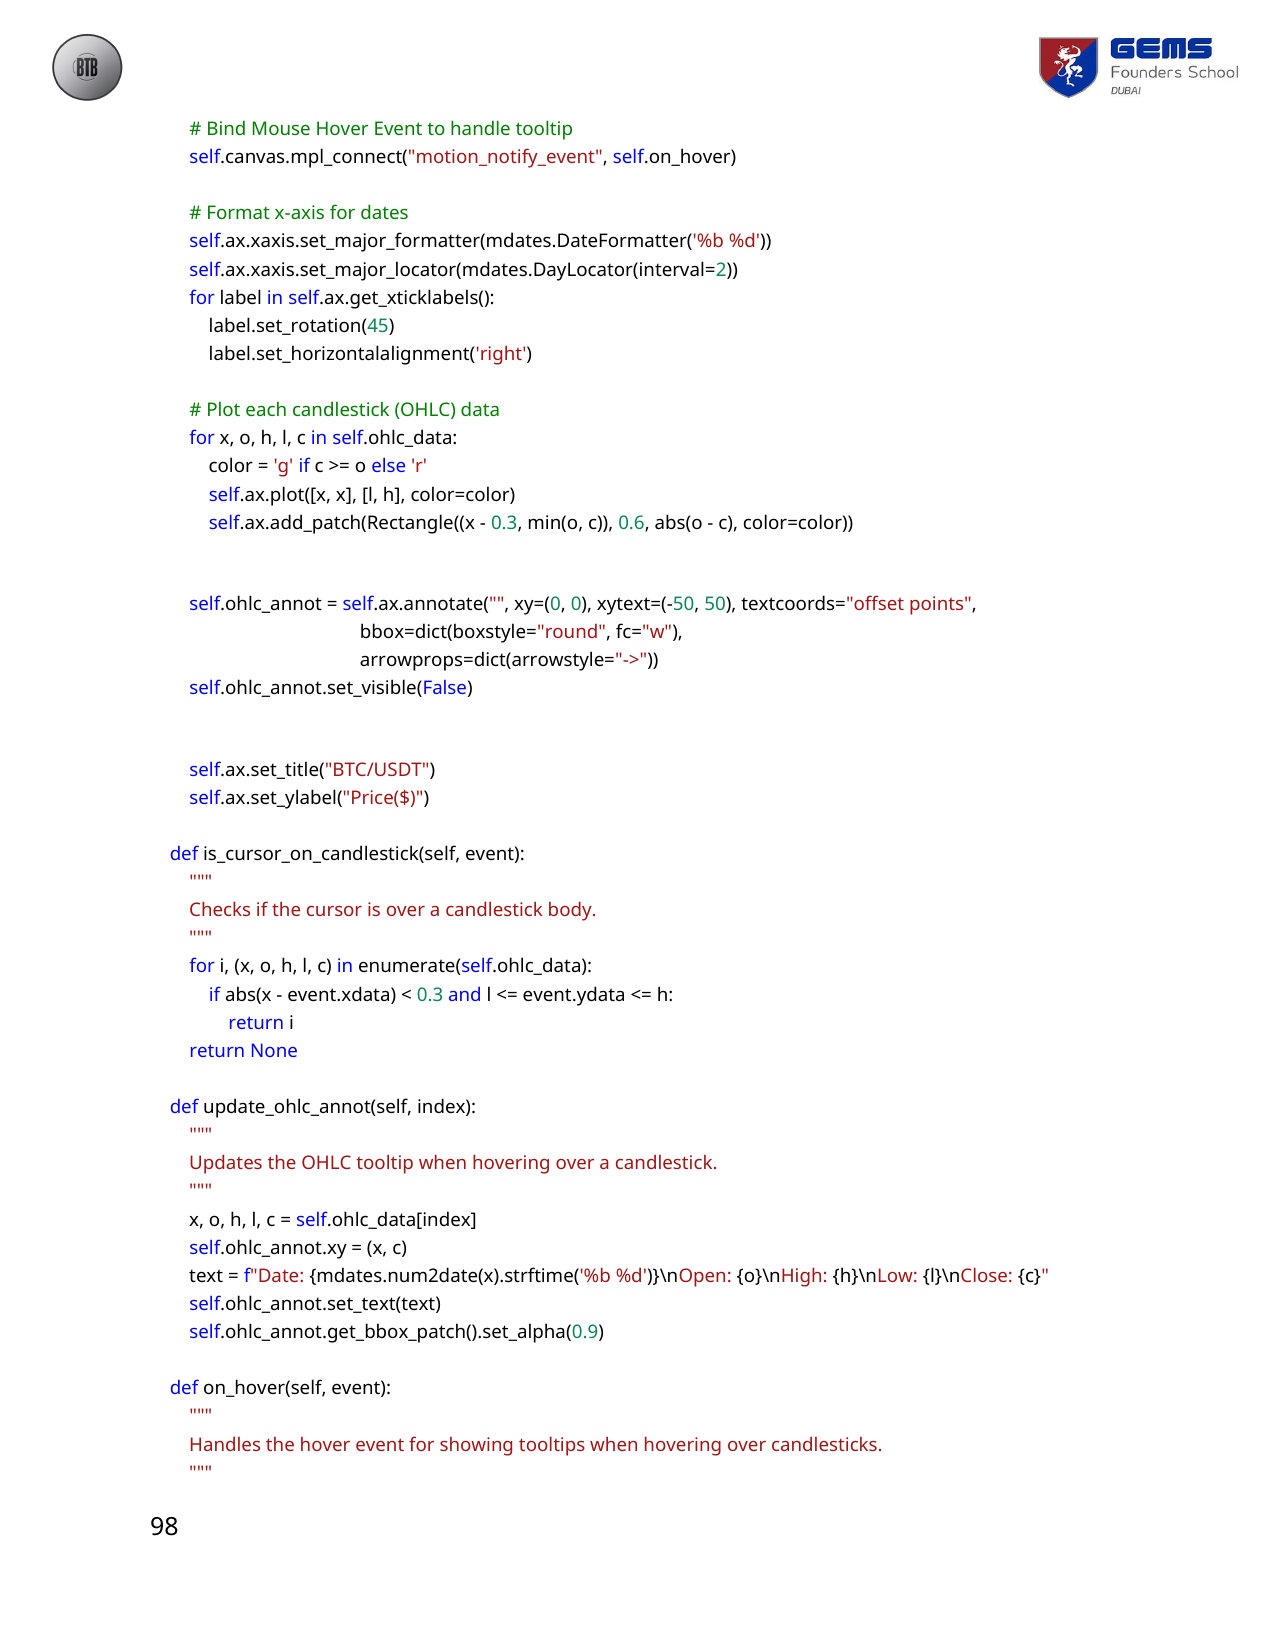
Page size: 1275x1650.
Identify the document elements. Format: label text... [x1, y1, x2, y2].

text def update_ohlc_annot(self, index): [150, 1091, 1184, 1119]
text self.ax.xaxis.set_major_formatter(mdates.DateFormatter('%b %d')) [150, 225, 1184, 253]
text self.ohlc_annot.get_bbox_patch().set_alpha(0.9) [150, 1316, 1184, 1344]
text def on_hover(self, event): [150, 1372, 1184, 1400]
text self.ax.add_patch(Rectangle((x - 0.3, min(o, c)), 0.6, abs(o - c), color=color)) [150, 506, 1184, 534]
text """ [150, 1175, 1184, 1203]
text """ [150, 1400, 1184, 1428]
text self.ax.set_title("BTC/USDT") [150, 753, 1184, 781]
text if abs(x - event.xdata) < 0.3 and l <= event.ydata <= h: [150, 978, 1184, 1006]
text Checks if the cursor is over a candlestick body. [150, 894, 1184, 922]
text self.ohlc_annot = self.ax.annotate("", xy=(0, 0), xytext=(-50, 50), textcoords="offset points", [150, 588, 1184, 616]
text x, o, h, l, c = self.ohlc_data[index] [150, 1203, 1184, 1231]
text self.ohlc_annot.xy = (x, c) [150, 1231, 1184, 1259]
text for label in self.ax.get_xticklabels(): [150, 281, 1184, 309]
picture [1034, 32, 1241, 103]
text bbox=dict(boxstyle="round", fc="w"), [150, 616, 1184, 644]
text self.canvas.mpl_connect("motion_notify_event", self.on_hover) [150, 141, 1184, 169]
text for x, o, h, l, c in self.ohlc_data: [150, 422, 1184, 450]
text # Plot each candlestick (OHLC) data [150, 394, 1184, 422]
text Updates the OHLC tooltip when hovering over a candlestick. [150, 1147, 1184, 1175]
text text = f"Date: {mdates.num2date(x).strftime('%b %d')}\nOpen: {o}\nHigh: {h}\nLow: {l}\nClose: {c}" [150, 1259, 1184, 1288]
text return None [150, 1034, 1184, 1063]
text self.ax.plot([x, x], [l, h], color=color) [150, 478, 1184, 506]
text self.ohlc_annot.set_text(text) [150, 1288, 1184, 1316]
text self.ohlc_annot.set_visible(False) [150, 672, 1184, 700]
text label.set_horizontalalignment('right') [150, 338, 1184, 366]
text def is_cursor_on_candlestick(self, event): [150, 838, 1184, 866]
text """ [150, 922, 1184, 950]
text arrowprops=dict(arrowstyle="->")) [150, 644, 1184, 672]
text return i [150, 1006, 1184, 1034]
text # Format x-axis for dates [150, 197, 1184, 225]
text self.ax.xaxis.set_major_locator(mdates.DayLocator(interval=2)) [150, 253, 1184, 281]
text for i, (x, o, h, l, c) in enumerate(self.ohlc_data): [150, 950, 1184, 978]
text label.set_rotation(45) [150, 309, 1184, 338]
text """ [150, 866, 1184, 894]
text self.ax.set_ylabel("Price($)") [150, 781, 1184, 809]
text """ [150, 1119, 1184, 1147]
text """ [150, 1456, 1184, 1484]
text # Bind Mouse Hover Event to handle tooltip [150, 113, 1184, 141]
text color = 'g' if c >= o else 'r' [150, 450, 1184, 478]
text Handles the hover event for showing tooltips when hovering over candlesticks. [150, 1428, 1184, 1456]
